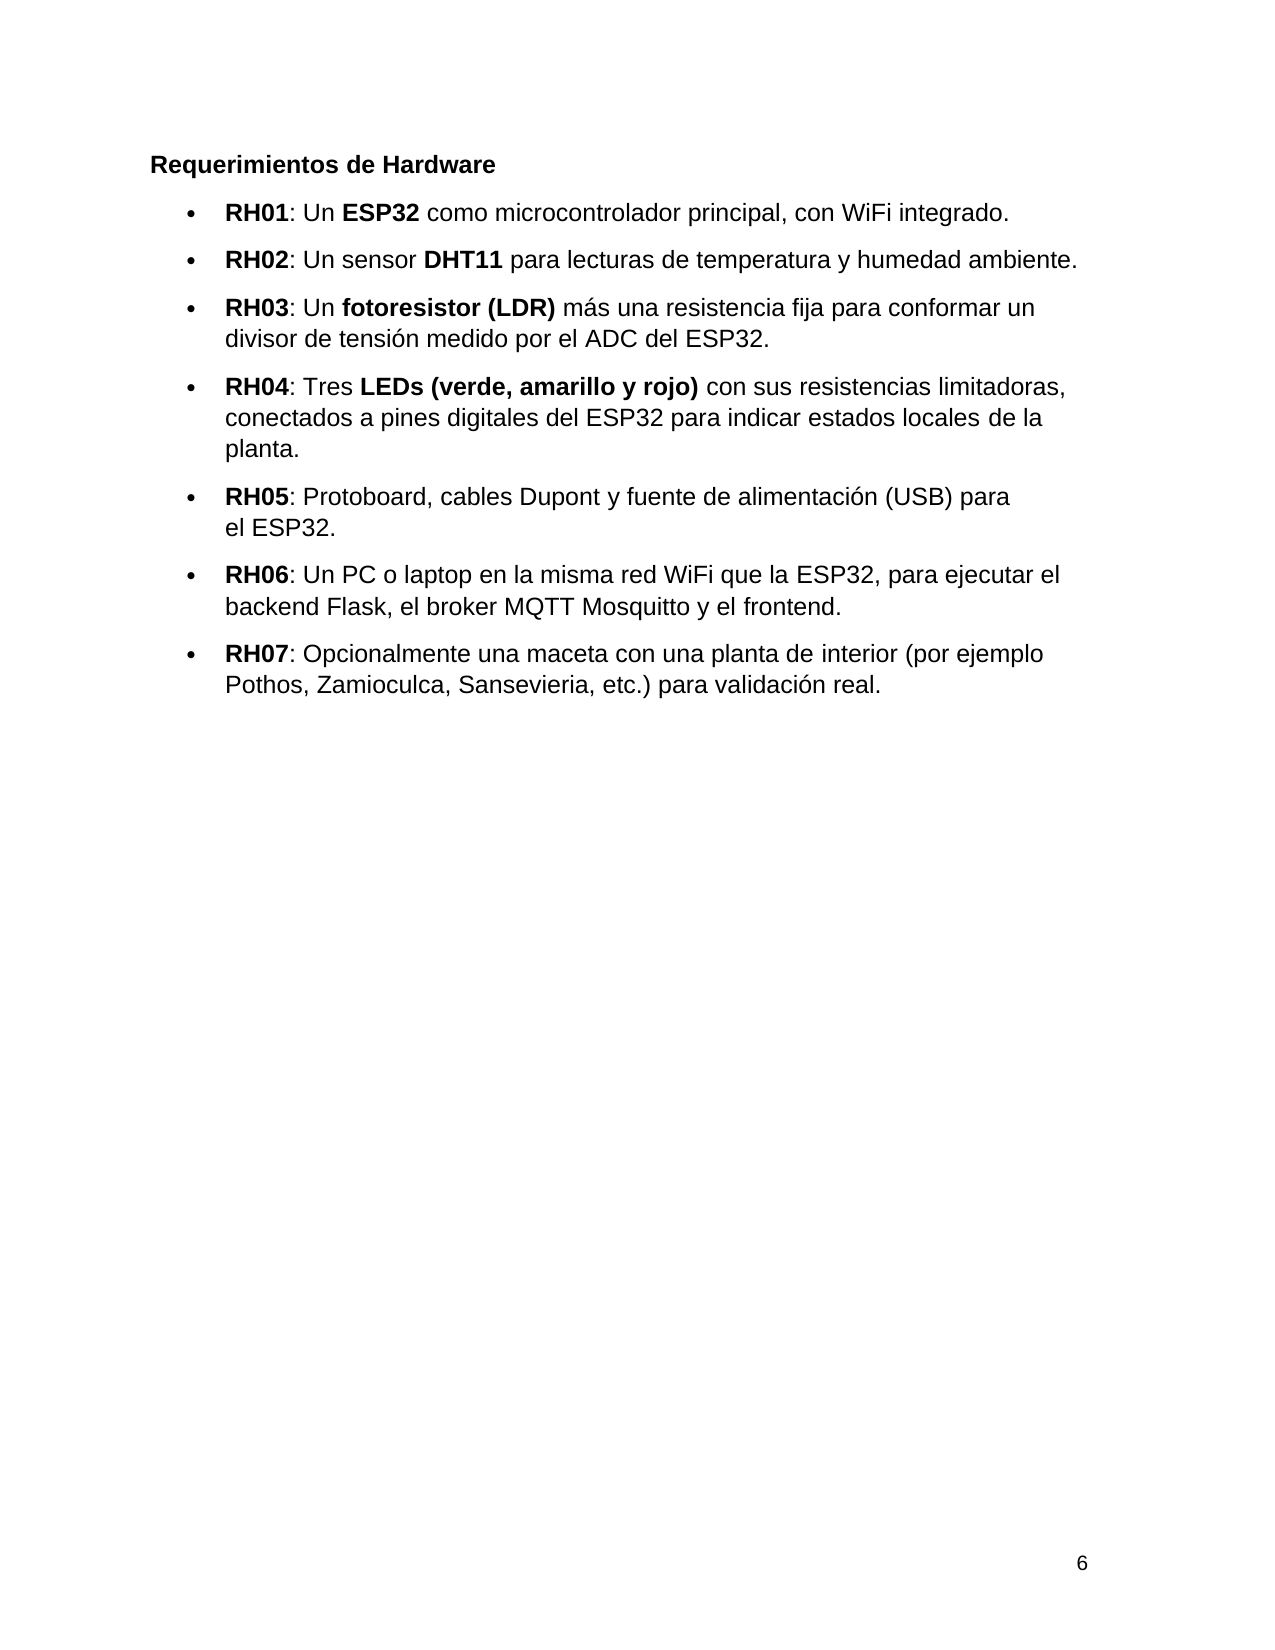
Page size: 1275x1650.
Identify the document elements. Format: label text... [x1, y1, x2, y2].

list RH04: Tres LEDs (verde, amarillo y rojo) con sus resistencias limitadoras, conectados a pines digitales del ESP32 para indicar estados locales de la planta. [187, 372, 1088, 463]
list RH05: Protoboard, cables Dupont y fuente de alimentación (USB) para el ESP32. [187, 482, 1088, 541]
list RH06: Un PC o laptop en la misma red WiFi que la ESP32, para ejecutar el backend Flask, el broker MQTT Mosquitto y el frontend. [187, 560, 1088, 620]
list RH01: Un ESP32 como microcontrolador principal, con WiFi integrado. [187, 198, 1088, 226]
list RH02: Un sensor DHT11 para lecturas de temperatura y humedad ambiente. [187, 245, 1088, 274]
list RH03: Un fotoresistor (LDR) más una resistencia fija para conformar un divisor de tensión medido por el ADC del ESP32. [187, 293, 1088, 353]
text Requerimientos de Hardware [150, 150, 1088, 179]
list RH07: Opcionalmente una maceta con una planta de interior (por ejemplo Pothos, Zamioculca, Sansevieria, etc.) para validación real. [187, 639, 1088, 699]
